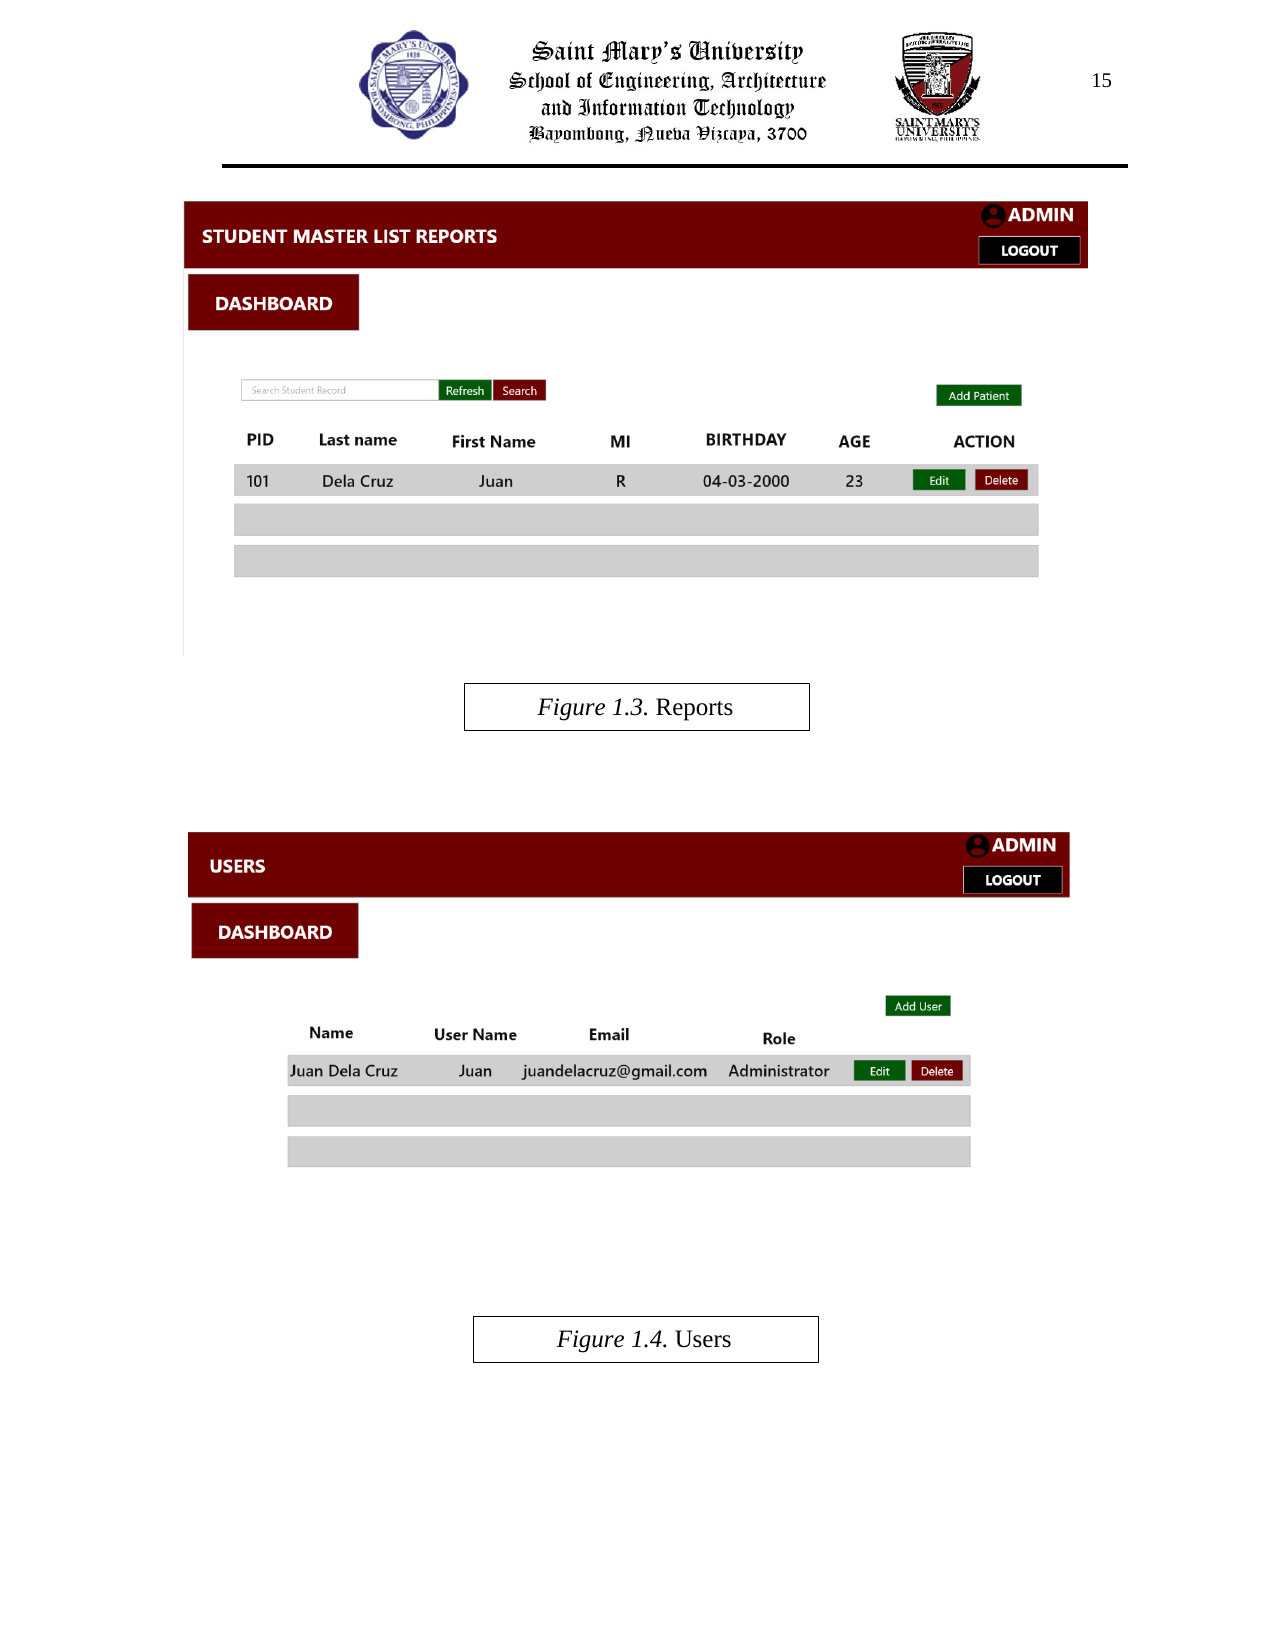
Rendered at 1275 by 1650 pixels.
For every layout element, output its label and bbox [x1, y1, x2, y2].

picture [188, 832, 1070, 1281]
picture [183, 201, 1088, 655]
picture [349, 20, 999, 149]
